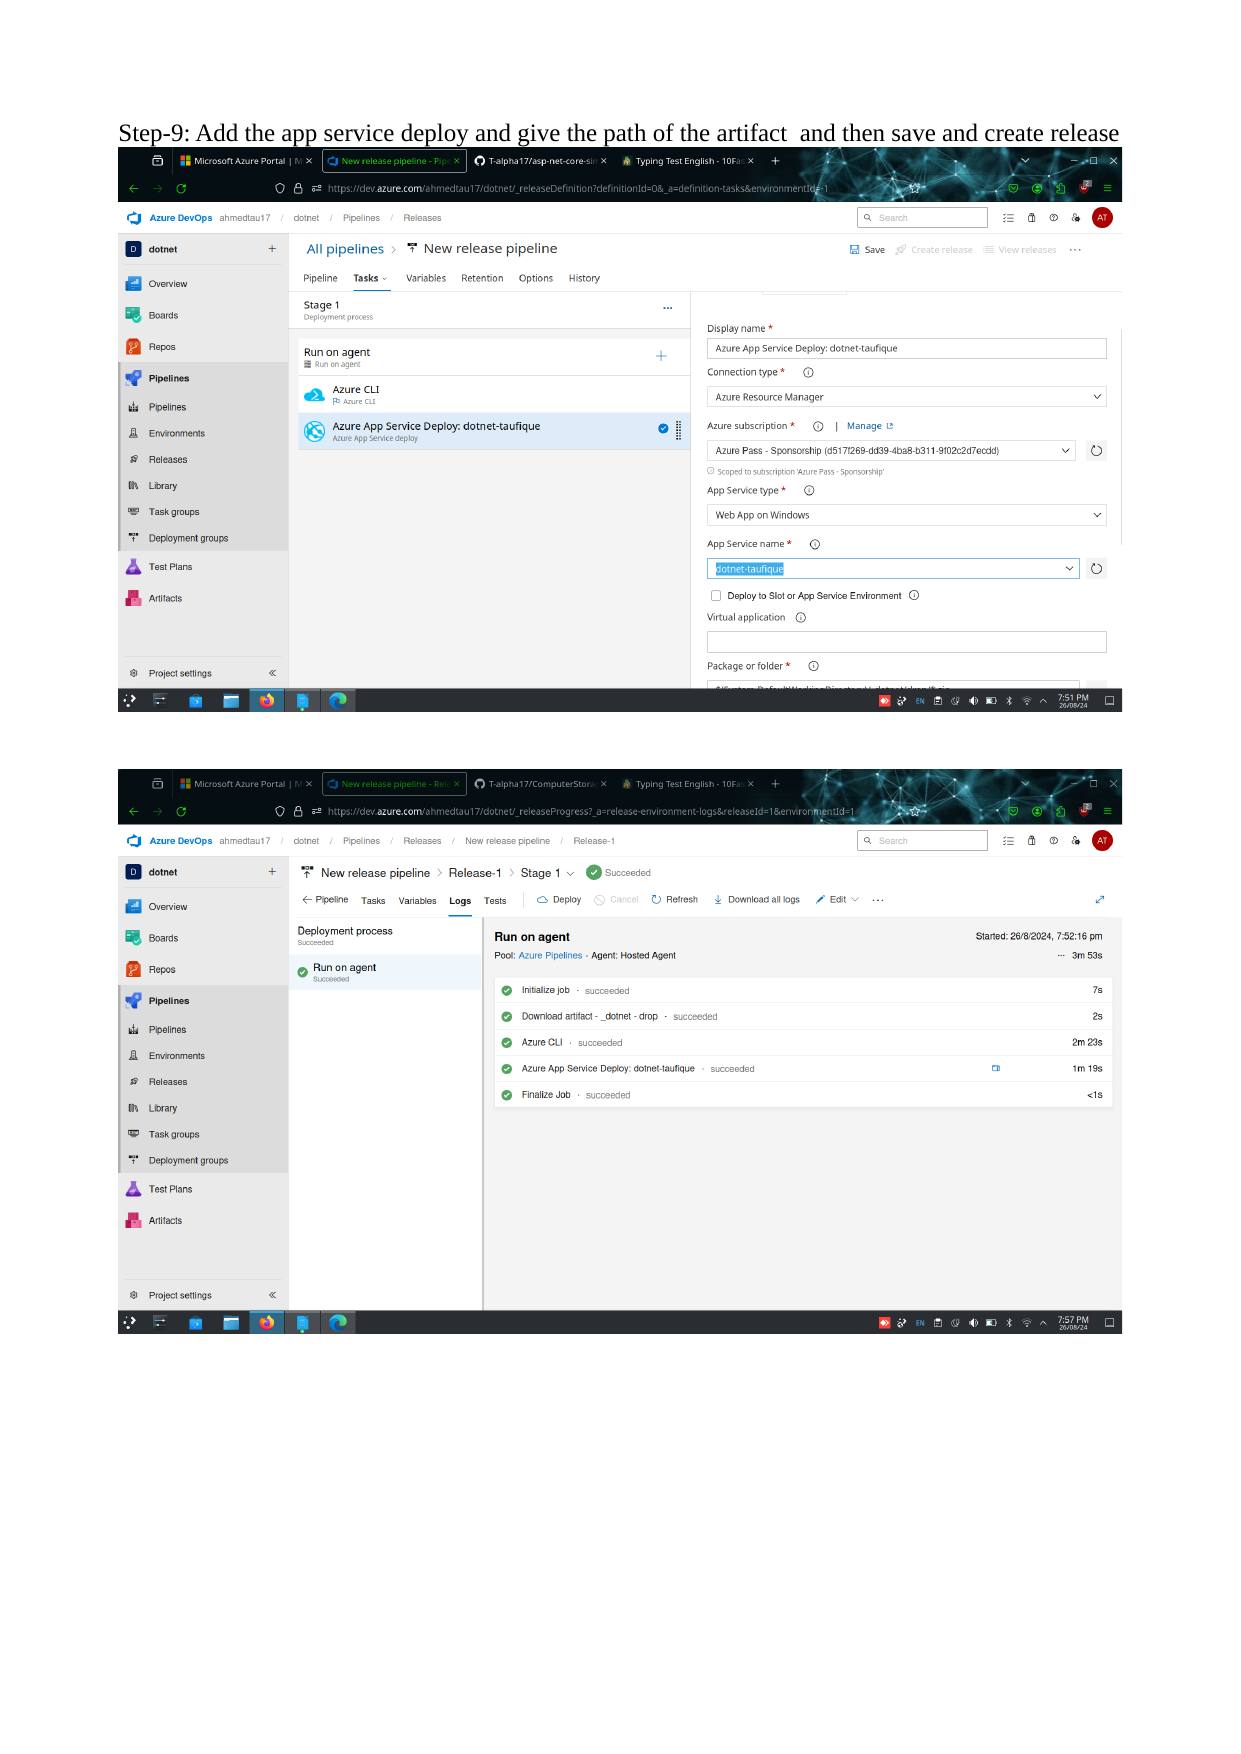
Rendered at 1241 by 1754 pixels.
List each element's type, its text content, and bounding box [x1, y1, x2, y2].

picture [118, 769, 1123, 1334]
text Step-9: Add the app service deploy and give the path of the artifact and then save and create release [118, 118, 1122, 147]
picture [118, 147, 1123, 712]
